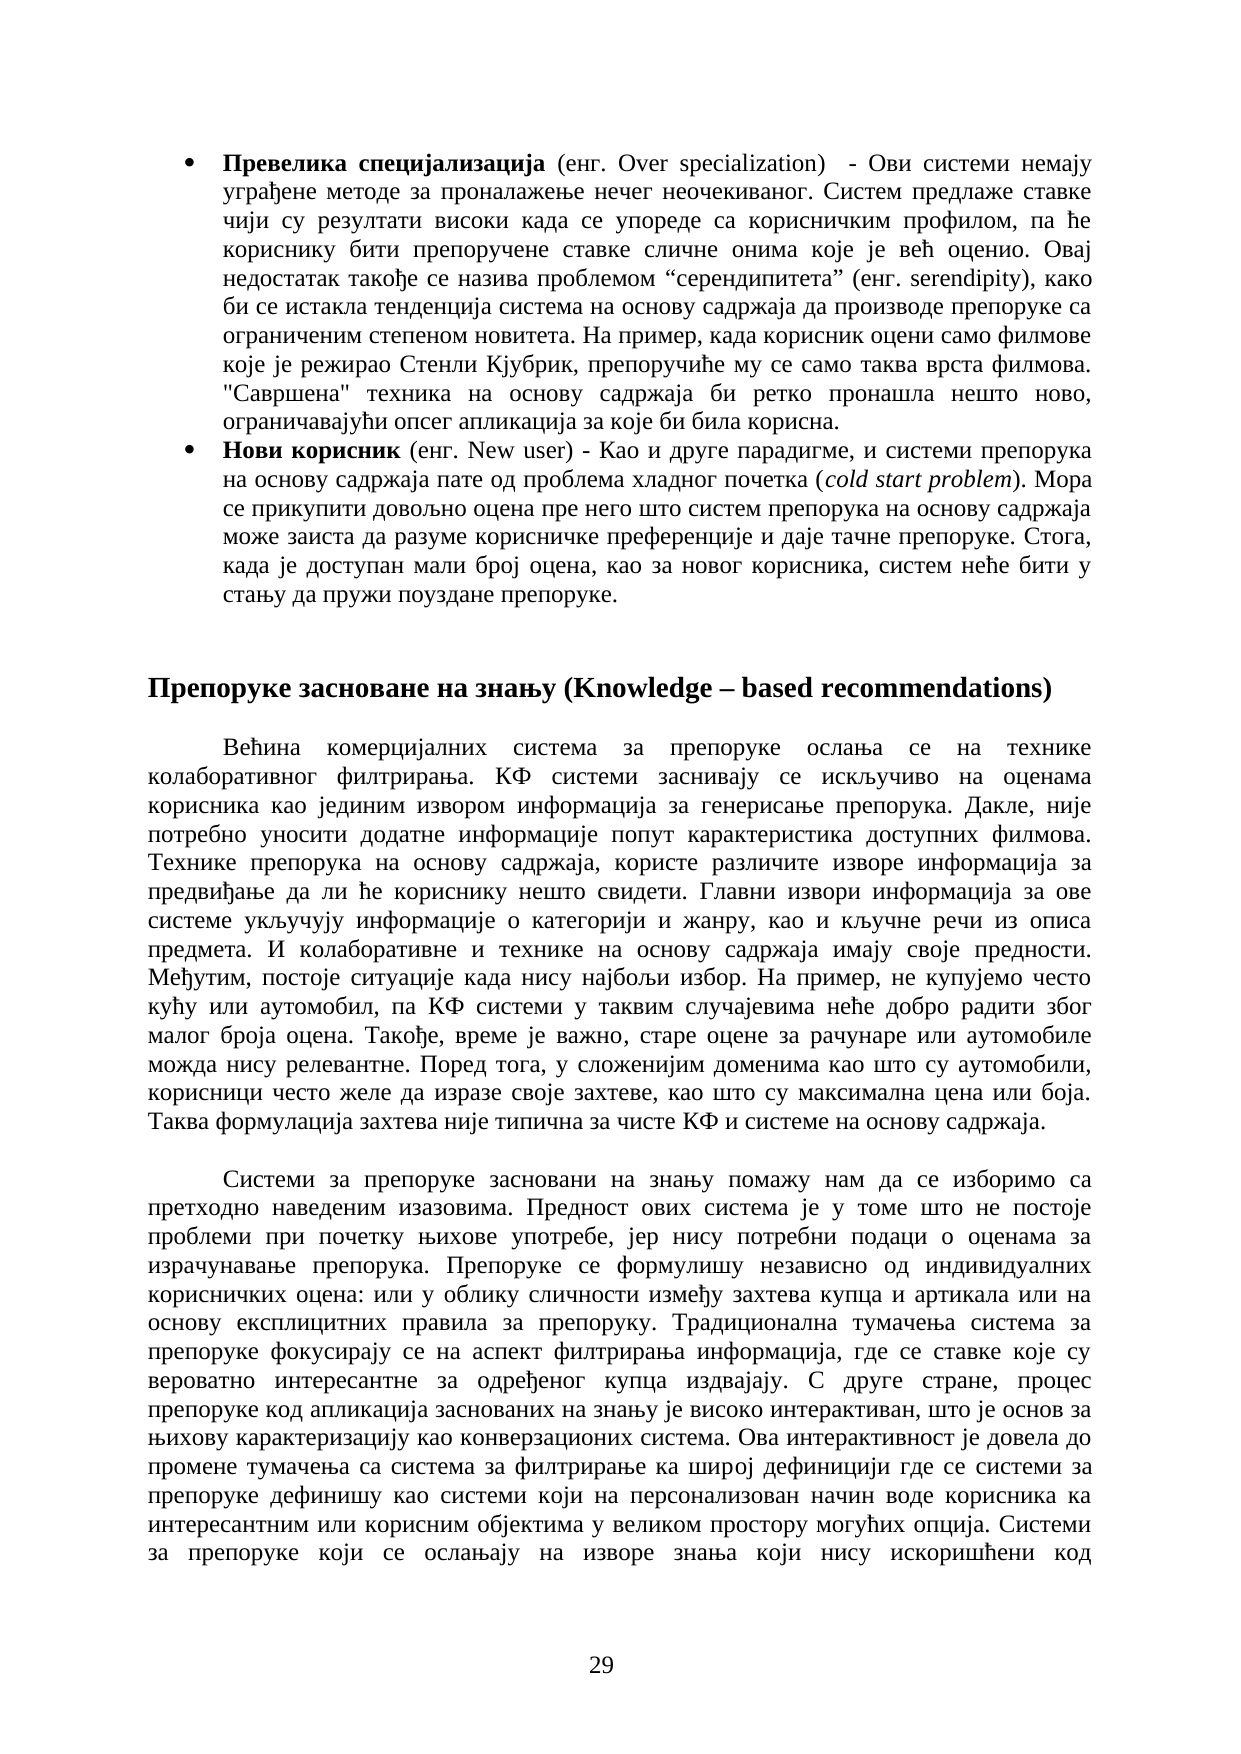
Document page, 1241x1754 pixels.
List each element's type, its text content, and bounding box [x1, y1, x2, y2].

subtitle Препоруке засноване на знању (Knowledge – based recommendations) [148, 670, 1092, 704]
text Већина комерцијалних система за препоруке ослања се на технике колаборативног филтрирања. КФ системи заснивају се искључиво на оценама корисника као јединим извором информација за генерисање препорука. Дакле, није потребно уносити додатне информације попут карактеристика доступних филмова. Технике препорука на основу садржаја, користе различите изворе информација за предвиђање да ли ће кориснику нешто свидети. Главни извори информација за ове системе укључују информације о категорији и жанру, као и кључне речи из описа предмета. И колаборативне и технике на основу садржаја имају своје предности. Међутим, постоје ситуације када нису најбољи избор. На пример, не купујемо често кућу или аутомобил, па КФ системи у таквим случајевима неће добро радити због малог броја оцена. Такође, време је важно, старе оцене за рачунаре или аутомобиле можда нису релевантне. Поред тога, у сложенијим доменима као што су аутомобили, корисници често желе да изразе своје захтеве, као што су максимална цена или боја. Таква формулација захтева није типична за чисте КФ и системе на основу садржаја. [148, 732, 1092, 1135]
list Превелика специјализација (енг. Over specialization) - Ови системи немају уграђене методе за проналажење нечег неочекиваног. Систем предлаже ставке чији су резултати високи када се упореде са корисничким профилом, па ће кориснику бити препоручене ставке сличне онима које је већ оценио. Овај недостатак такође се назива проблемом “серендипитета” (енг. serendipity), како би се истакла тенденција система на основу садржаја да производе препоруке са ограниченим степеном новитета. На пример, када корисник оцени само филмове које је режирао Стенли Кјубрик, препоручиће му се само таква врста филмова. "Савршена" техника на основу садржаја би ретко пронашла нешто ново, ограничавајући опсег апликација за које би била корисна. [185, 148, 1092, 435]
list Нови корисник (енг. New user) - Као и друге парадигме, и системи препорука на основу садржаја пате од проблема хладног почетка (cold start problem). Мора се прикупити довољно оцена пре него што систем препорука на основу садржаја може заиста да разуме корисничке преференције и даје тачне препоруке. Стога, када је доступан мали број оцена, као за новог корисника, систем неће бити у стању да пружи поуздане препоруке. [185, 435, 1092, 608]
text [148, 1164, 1092, 1566]
